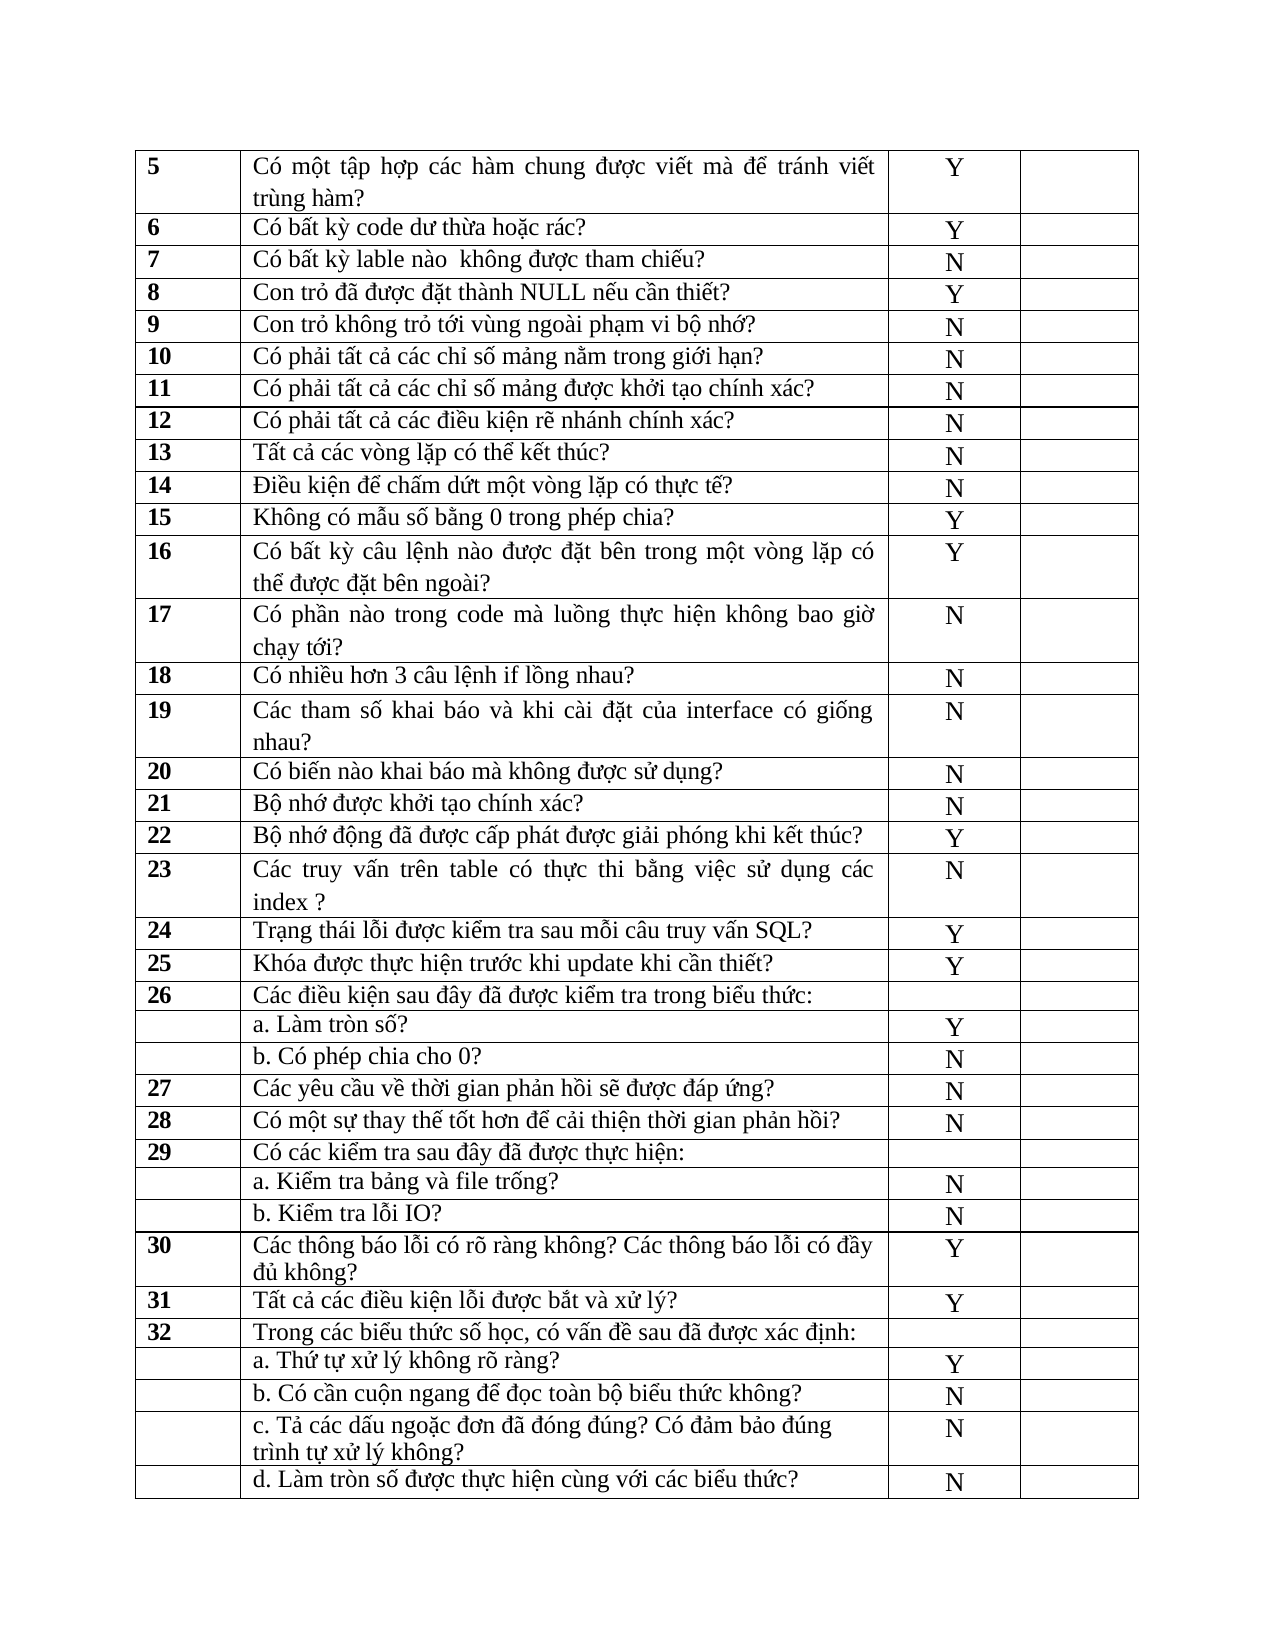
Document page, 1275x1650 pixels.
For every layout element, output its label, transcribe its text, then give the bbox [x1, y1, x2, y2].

table_cell [1021, 1107, 1138, 1138]
table_cell N [889, 343, 1020, 374]
table_cell N [889, 246, 1020, 278]
table_cell [1021, 246, 1138, 278]
table_cell Tất cả các điều kiện lỗi được bắt và xử lý? [241, 1287, 888, 1318]
table_cell N [889, 1075, 1020, 1106]
table_cell Y [889, 214, 1020, 245]
table_cell 15 [136, 504, 240, 535]
table_cell 7 [136, 246, 240, 278]
table_cell 32 [136, 1319, 240, 1347]
table_cell [1021, 950, 1138, 981]
table_cell 11 [136, 375, 240, 406]
table_cell N [889, 695, 1020, 757]
table_cell 17 [136, 599, 240, 662]
table_cell [1021, 408, 1138, 438]
table_cell 25 [136, 950, 240, 981]
table_cell N [889, 663, 1020, 694]
table_cell Các yêu cầu về thời gian phản hồi sẽ được đáp ứng? [241, 1075, 888, 1106]
table_cell 22 [136, 822, 240, 853]
table_cell 19 [136, 695, 240, 757]
table_cell [1021, 854, 1138, 917]
table_cell 26 [136, 982, 240, 1010]
table_cell N [889, 1466, 1020, 1498]
table_cell [1021, 504, 1138, 535]
table_cell [136, 1043, 240, 1074]
table_cell [136, 1380, 240, 1411]
table_cell b. Có phép chia cho 0? [241, 1043, 888, 1074]
table_cell [1021, 1287, 1138, 1318]
table_cell [1021, 1168, 1138, 1199]
table_cell Có bất kỳ code dư thừa hoặc rác? [241, 214, 888, 245]
table_cell Các truy vấn trên table có thực thi bằng việc sử dụng các index ? [241, 854, 888, 917]
table_cell [1021, 1233, 1138, 1286]
table_cell [1021, 822, 1138, 853]
table_cell N [889, 1412, 1020, 1465]
table_cell 24 [136, 918, 240, 949]
table_cell [889, 982, 1020, 1010]
table_cell Bộ nhớ động đã được cấp phát được giải phóng khi kết thúc? [241, 822, 888, 853]
table_cell Y [889, 918, 1020, 949]
table_cell [136, 1011, 240, 1042]
table_cell [1021, 440, 1138, 471]
table_cell [1021, 982, 1138, 1010]
table_cell 6 [136, 214, 240, 245]
table_cell a. Kiểm tra bảng và file trống? [241, 1168, 888, 1199]
table_cell [1021, 1319, 1138, 1347]
table_cell [1021, 1200, 1138, 1231]
table_cell Y [889, 279, 1020, 310]
table_cell Không có mẫu số bằng 0 trong phép chia? [241, 504, 888, 535]
table_cell [1021, 758, 1138, 789]
table_cell 8 [136, 279, 240, 310]
table_cell N [889, 758, 1020, 789]
table_cell [1021, 472, 1138, 503]
table_cell Có bất kỳ lable nào không được tham chiếu? [241, 246, 888, 278]
table_cell 5 [136, 151, 240, 213]
table_cell N [889, 1107, 1020, 1138]
table_cell Có bất kỳ câu lệnh nào được đặt bên trong một vòng lặp có thể được đặt bên ngoài? [241, 536, 888, 598]
table_cell [1021, 790, 1138, 821]
table_cell [1021, 663, 1138, 694]
table_cell [136, 1168, 240, 1199]
table_cell Có một sự thay thế tốt hơn để cải thiện thời gian phản hồi? [241, 1107, 888, 1138]
table_cell N [889, 408, 1020, 438]
table_cell 12 [136, 408, 240, 438]
table_cell d. Làm tròn số được thực hiện cùng với các biểu thức? [241, 1466, 888, 1498]
table_cell [136, 1200, 240, 1231]
table_cell Y [889, 1233, 1020, 1286]
table_cell b. Kiểm tra lỗi IO? [241, 1200, 888, 1231]
table_cell [1021, 1466, 1138, 1498]
table_cell [1021, 599, 1138, 662]
table_cell Có các kiểm tra sau đây đã được thực hiện: [241, 1140, 888, 1167]
table_cell Y [889, 151, 1020, 213]
table_cell [136, 1412, 240, 1465]
table_cell 23 [136, 854, 240, 917]
table_cell Con trỏ không trỏ tới vùng ngoài phạm vi bộ nhớ? [241, 311, 888, 342]
table_cell [1021, 1140, 1138, 1167]
table_cell [136, 1348, 240, 1379]
table_cell [1021, 151, 1138, 213]
table_cell 30 [136, 1233, 240, 1286]
table_cell Tất cả các vòng lặp có thể kết thúc? [241, 440, 888, 471]
table_cell N [889, 1200, 1020, 1231]
table_cell 31 [136, 1287, 240, 1318]
table_cell Trong các biểu thức số học, có vấn đề sau đã được xác định: [241, 1319, 888, 1347]
table_cell [1021, 279, 1138, 310]
table_cell Y [889, 950, 1020, 981]
table_cell 10 [136, 343, 240, 374]
table_cell [1021, 343, 1138, 374]
table_cell Các điều kiện sau đây đã được kiểm tra trong biểu thức: [241, 982, 888, 1010]
table_cell [1021, 1043, 1138, 1074]
table_cell [1021, 536, 1138, 598]
table_cell 9 [136, 311, 240, 342]
table_cell Có phải tất cả các chỉ số mảng nằm trong giới hạn? [241, 343, 888, 374]
table_cell N [889, 854, 1020, 917]
table_cell 27 [136, 1075, 240, 1106]
table_cell Có phải tất cả các điều kiện rẽ nhánh chính xác? [241, 408, 888, 438]
table_cell Y [889, 1287, 1020, 1318]
table_cell N [889, 311, 1020, 342]
table_cell Các tham số khai báo và khi cài đặt của interface có giống nhau? [241, 695, 888, 757]
table_cell [1021, 1011, 1138, 1042]
table_cell Con trỏ đã được đặt thành NULL nếu cần thiết? [241, 279, 888, 310]
table_cell 16 [136, 536, 240, 598]
table_cell Có phải tất cả các chỉ số mảng được khởi tạo chính xác? [241, 375, 888, 406]
table_cell [1021, 918, 1138, 949]
table_cell Khóa được thực hiện trước khi update khi cần thiết? [241, 950, 888, 981]
table_cell Bộ nhớ được khởi tạo chính xác? [241, 790, 888, 821]
table_cell Y [889, 822, 1020, 853]
table_cell [1021, 375, 1138, 406]
table_cell Điều kiện để chấm dứt một vòng lặp có thực tế? [241, 472, 888, 503]
table_cell Có biến nào khai báo mà không được sử dụng? [241, 758, 888, 789]
table_cell 21 [136, 790, 240, 821]
table_cell [1021, 214, 1138, 245]
table_cell [1021, 1348, 1138, 1379]
table_cell N [889, 375, 1020, 406]
table_cell Y [889, 1011, 1020, 1042]
table_cell Có một tập hợp các hàm chung được viết mà để tránh viết trùng hàm? [241, 151, 888, 213]
table_cell c. Tả các dấu ngoặc đơn đã đóng đúng? Có đảm bảo đúng trình tự xử lý không? [241, 1412, 888, 1465]
table_cell Y [889, 504, 1020, 535]
table_cell N [889, 472, 1020, 503]
table_cell [1021, 1412, 1138, 1465]
table_cell 28 [136, 1107, 240, 1138]
table_cell Có phần nào trong code mà luồng thực hiện không bao giờ chạy tới? [241, 599, 888, 662]
table_cell a. Làm tròn số? [241, 1011, 888, 1042]
table_cell b. Có cần cuộn ngang để đọc toàn bộ biểu thức không? [241, 1380, 888, 1411]
table_cell N [889, 1043, 1020, 1074]
table_cell [136, 1466, 240, 1498]
table_cell [889, 1140, 1020, 1167]
table_cell [1021, 1380, 1138, 1411]
table_cell [1021, 311, 1138, 342]
table_cell 14 [136, 472, 240, 503]
table_cell N [889, 1168, 1020, 1199]
table_cell N [889, 599, 1020, 662]
table_cell 20 [136, 758, 240, 789]
table_cell [1021, 1075, 1138, 1106]
table_cell Trạng thái lỗi được kiểm tra sau mỗi câu truy vấn SQL? [241, 918, 888, 949]
table_cell 18 [136, 663, 240, 694]
table_cell N [889, 790, 1020, 821]
table_cell Y [889, 1348, 1020, 1379]
table_cell Các thông báo lỗi có rõ ràng không? Các thông báo lỗi có đầy đủ không? [241, 1233, 888, 1286]
table_cell 29 [136, 1140, 240, 1167]
table_cell [1021, 695, 1138, 757]
table_cell Có nhiều hơn 3 câu lệnh if lồng nhau? [241, 663, 888, 694]
table_cell 13 [136, 440, 240, 471]
table_cell N [889, 1380, 1020, 1411]
table_cell Y [889, 536, 1020, 598]
table_cell [889, 1319, 1020, 1347]
table_cell N [889, 440, 1020, 471]
table_cell a. Thứ tự xử lý không rõ ràng? [241, 1348, 888, 1379]
